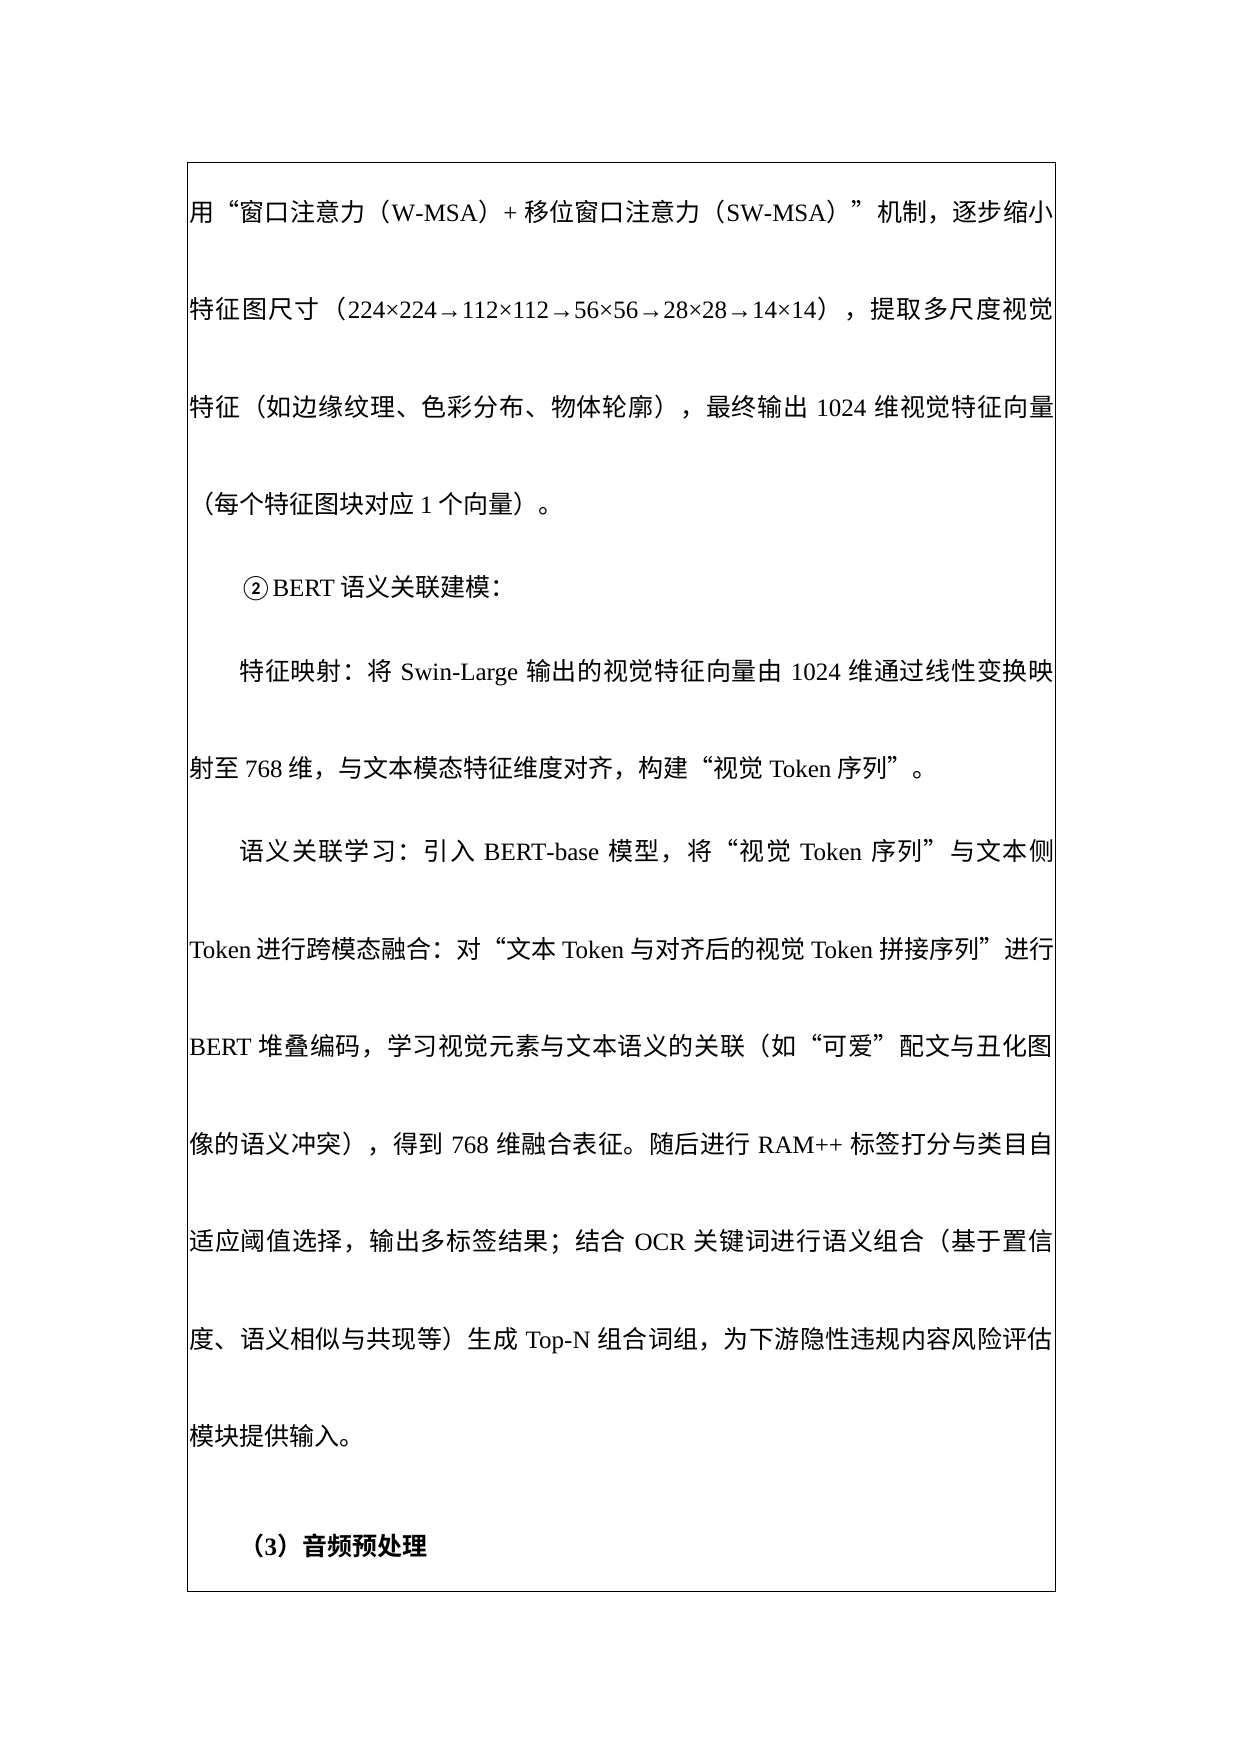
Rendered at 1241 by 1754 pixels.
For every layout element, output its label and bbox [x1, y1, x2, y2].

table_cell [188, 163, 1055, 1591]
